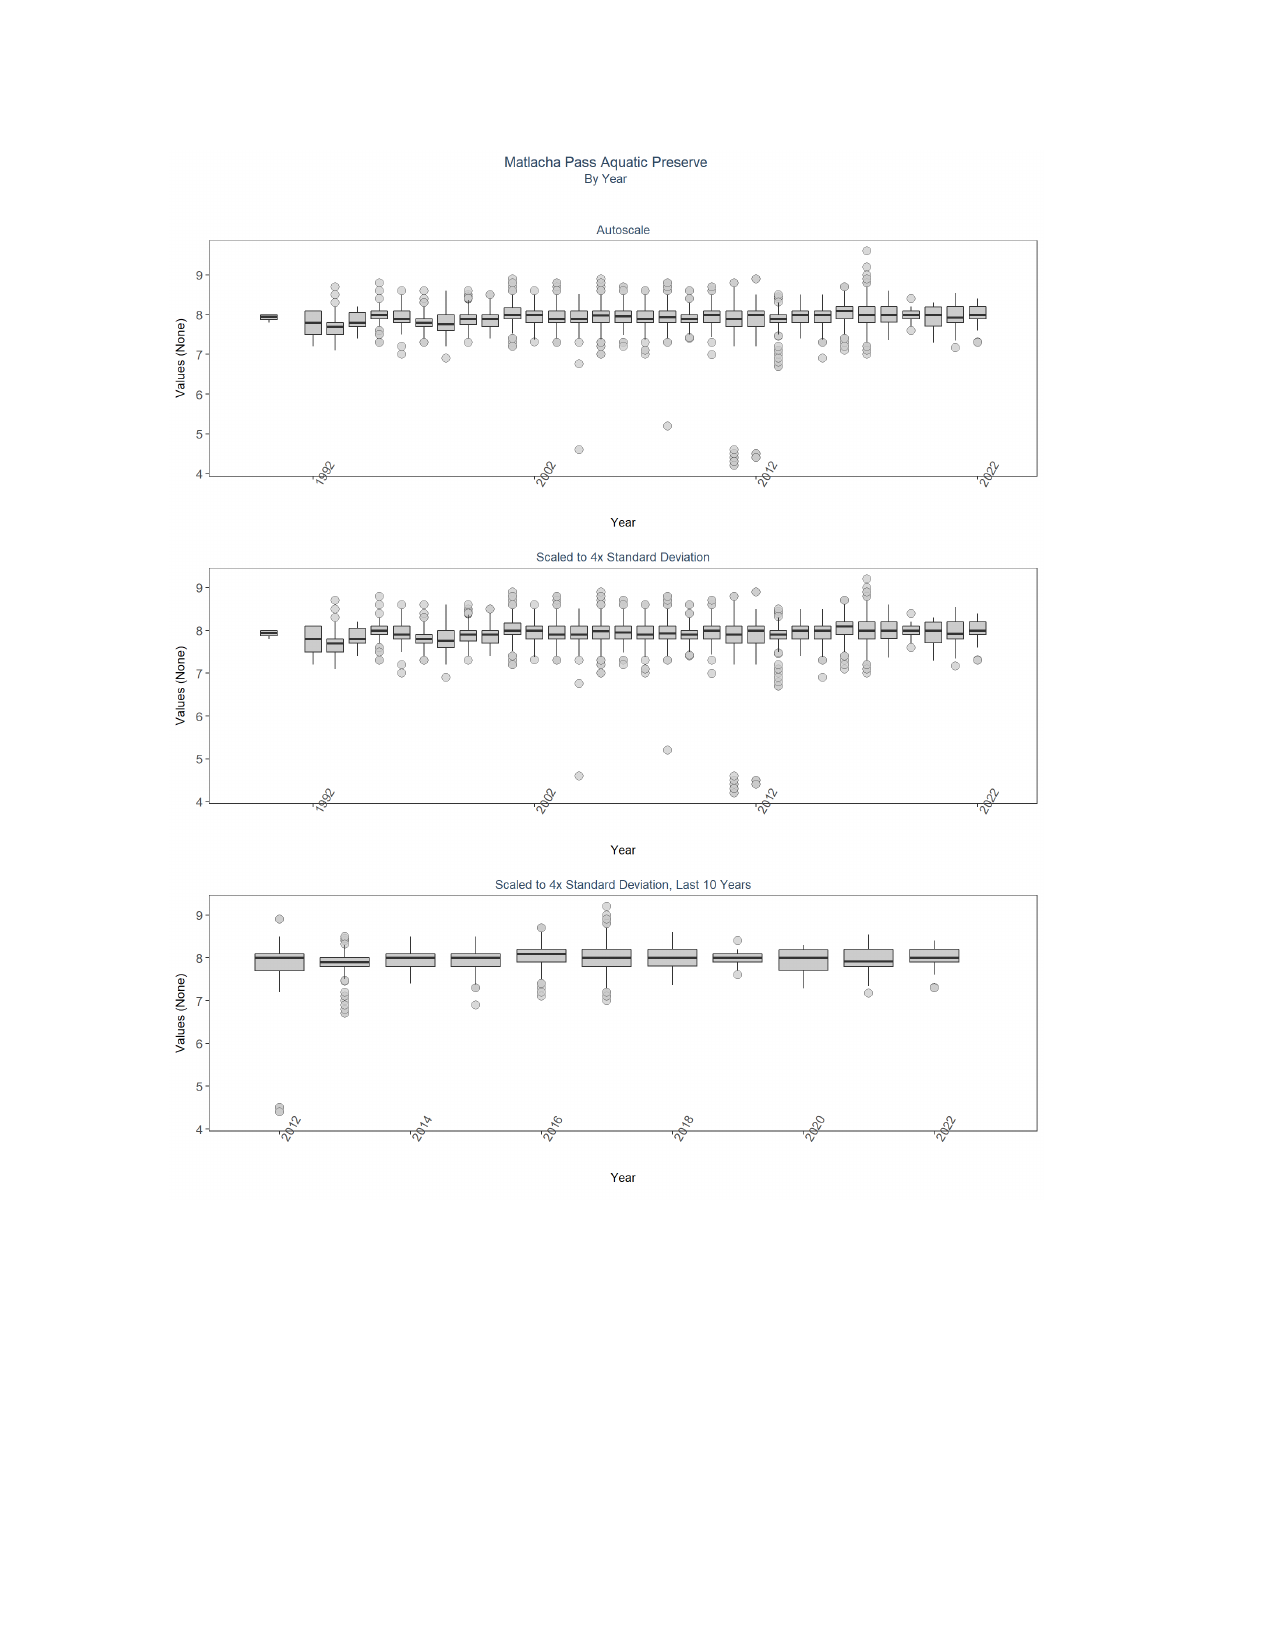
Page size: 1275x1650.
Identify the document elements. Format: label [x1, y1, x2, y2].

picture [168, 150, 1044, 1200]
